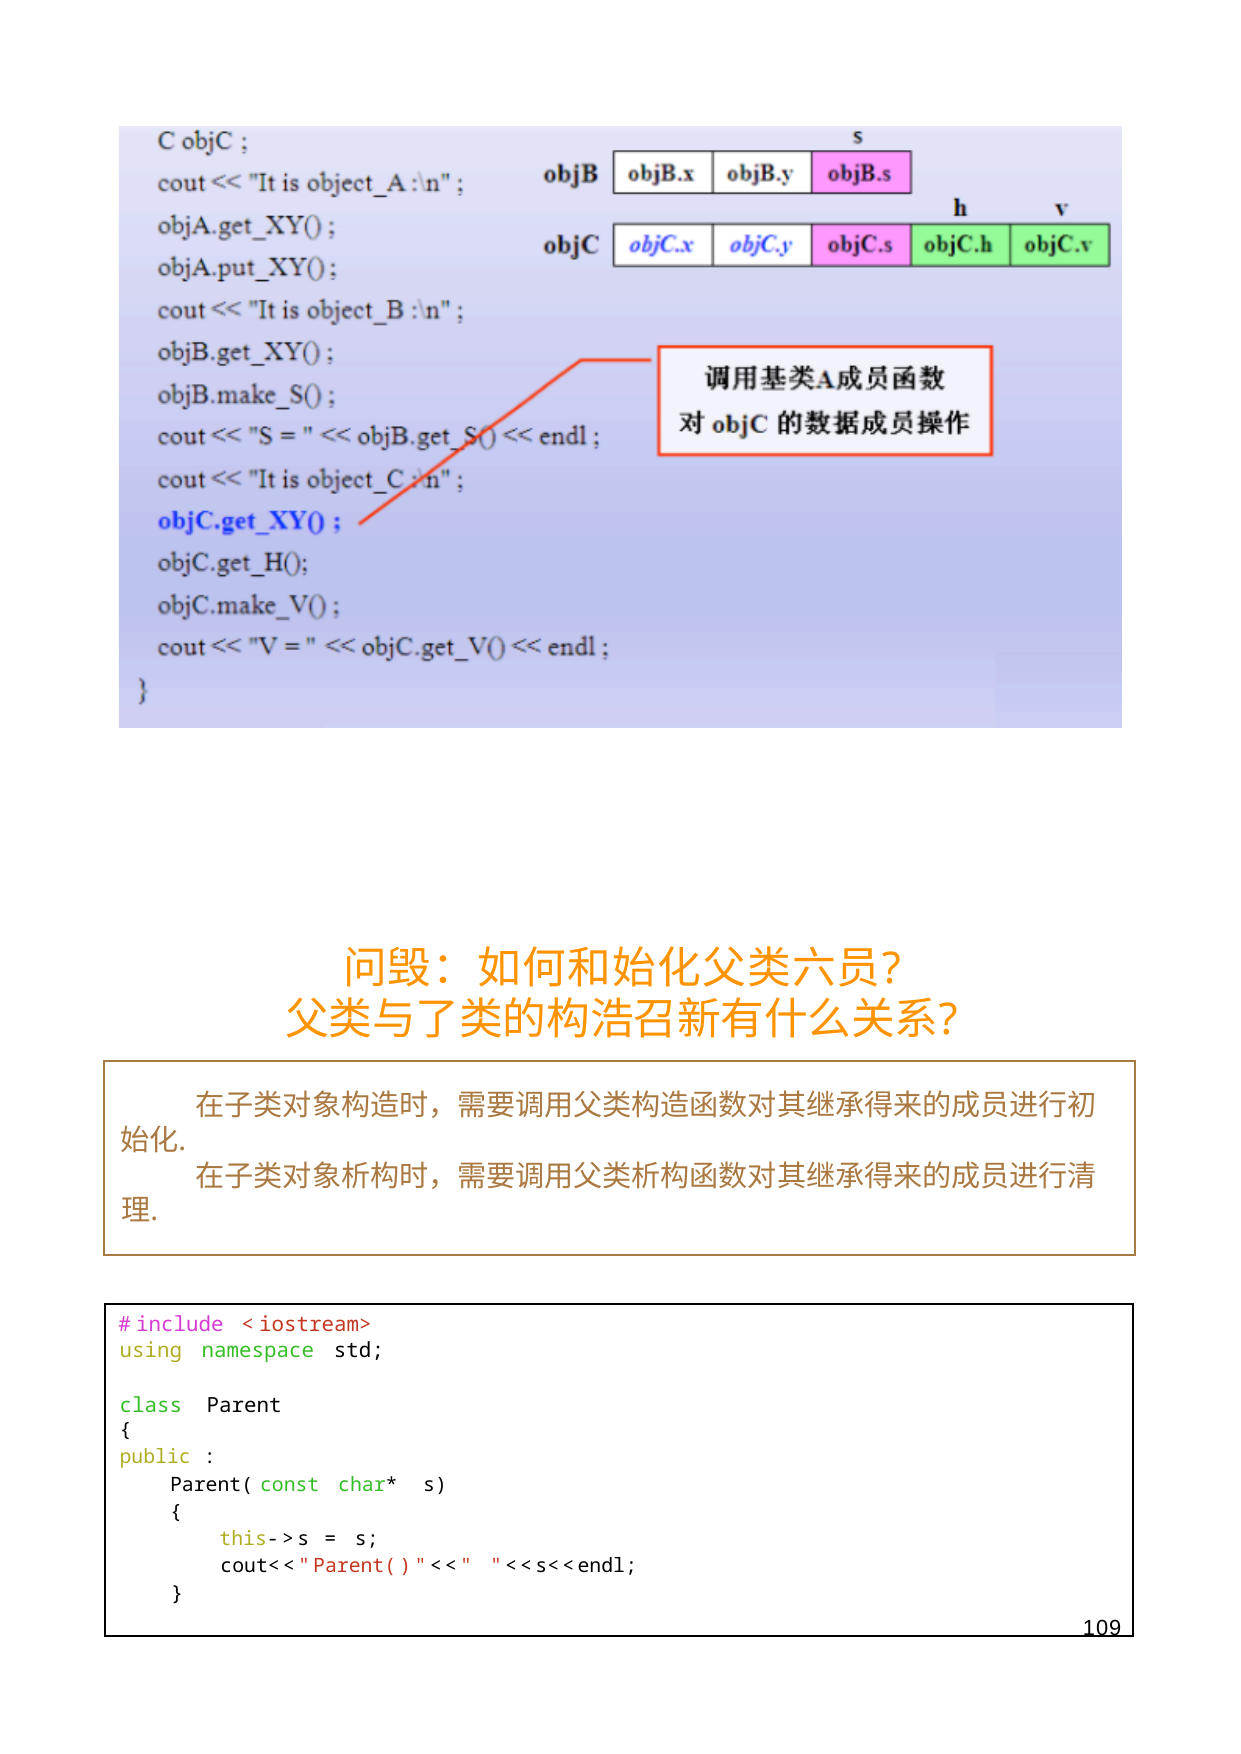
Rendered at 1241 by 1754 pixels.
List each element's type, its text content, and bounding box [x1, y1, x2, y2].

table_header 在子类对象构造时，需要调用父类构造函数对其继承得来的成员进行初 始化. 在子类对象析构时，需要调用父类析构函数对其继承得来的成员进行清 理. [105, 1062, 1134, 1254]
text 问毁：如何和始化父类六员? 父类与了类的构浩召新有什么关系? [285, 940, 959, 1047]
picture [118, 126, 1122, 728]
table_header #include <iostream> using namespace std; class Parent { public : Parent(const char* s) { this->s = s; cout<<"Parent()"<<" "<<s<<endl; } 109 [106, 1305, 1132, 1635]
